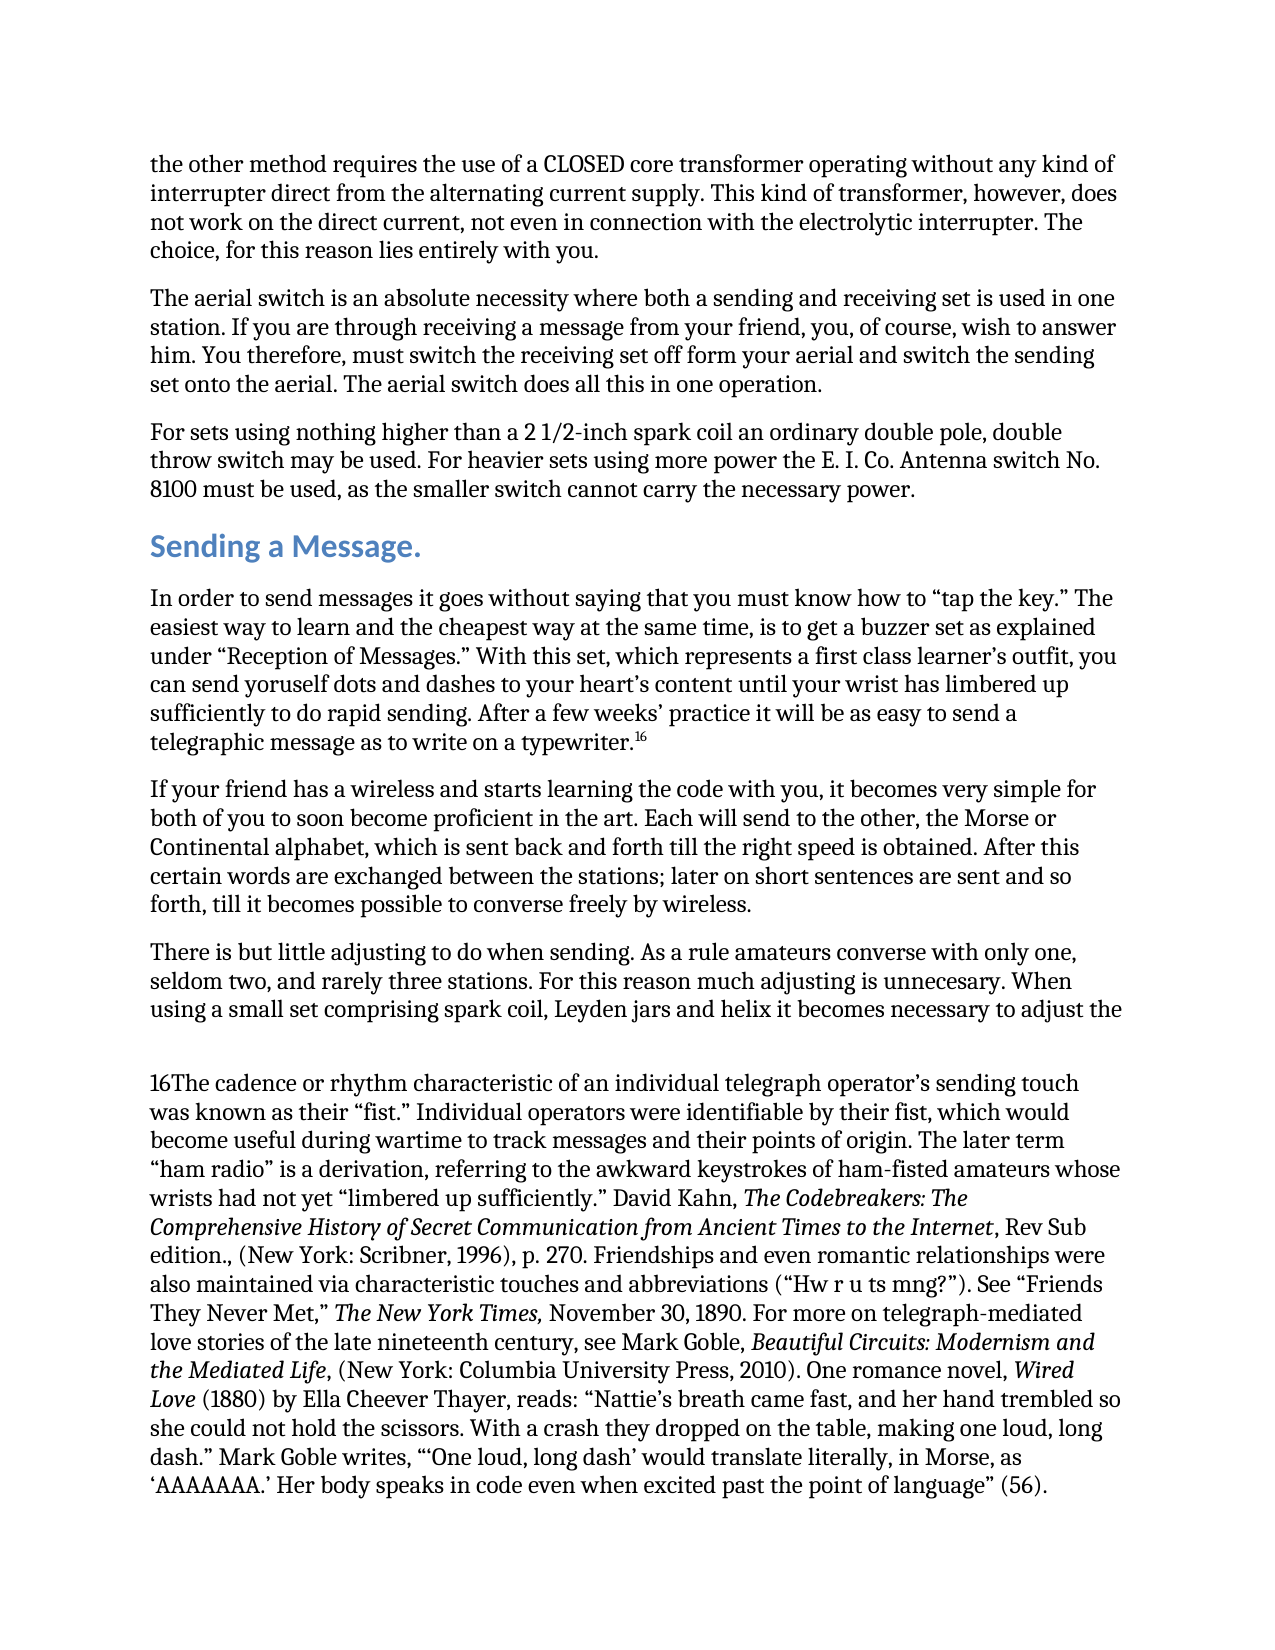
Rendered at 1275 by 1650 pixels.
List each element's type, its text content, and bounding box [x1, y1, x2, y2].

text For sets using nothing higher than a 2 1/2-inch spark coil an ordinary double pole, double throw switch may be used. For heavier sets using more power the E. I. Co. Antenna switch No. 8100 must be used, as the smaller switch cannot carry the necessary power. [150, 417, 1125, 504]
text In order to send messages it goes without saying that you must know how to “tap the key.” The easiest way to learn and the cheapest way at the same time, is to get a buzzer set as explained under “Reception of Messages.” With this set, which represents a first class learner’s outfit, you can send yoruself dots and dashes to your heart’s content until your wrist has limbered up sufficiently to do rapid sending. After a few weeks’ practice it will be as easy to send a telegraphic message as to write on a typewriter. [150, 584, 1125, 757]
text If your friend has a wireless and starts learning the code with you, it becomes very simple for both of you to soon become proficient in the art. Each will send to the other, the Morse or Continental alphabet, which is sent back and forth till the right speed is obtained. After this certain words are exchanged between the stations; later on short sentences are sent and so forth, till it becomes possible to converse freely by wireless. [150, 775, 1125, 919]
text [150, 150, 1125, 265]
text There is but little adjusting to do when sending. As a rule amateurs converse with only one, seldom two, and rarely three stations. For this reason much adjusting is unnecesary. When using a small set comprising spark coil, Leyden jars and helix it becomes necessary to adjust the Leyden jars. Either more or less jars (which adds more or less capacity to the circuit) are used till the spark sounds loudest in the spark gap and appears most powerful. A little experimenting will quickly tell when the right capacity is used. It is important to understand that the capacity should be adjusted only when the spark gap is connected to aerial and ground. (See Lesson No. 14, E. I. Co Wireless Course.) [150, 938, 1125, 1024]
text The aerial switch is an absolute necessity where both a sending and receiving set is used in one station. If you are through receiving a message from your friend, you, of course, wish to answer him. You therefore, must switch the receiving set off form your aerial and switch the sending set onto the aerial. The aerial switch does all this in one operation. [150, 284, 1125, 399]
subtitle Sending a Message. [150, 524, 1125, 565]
